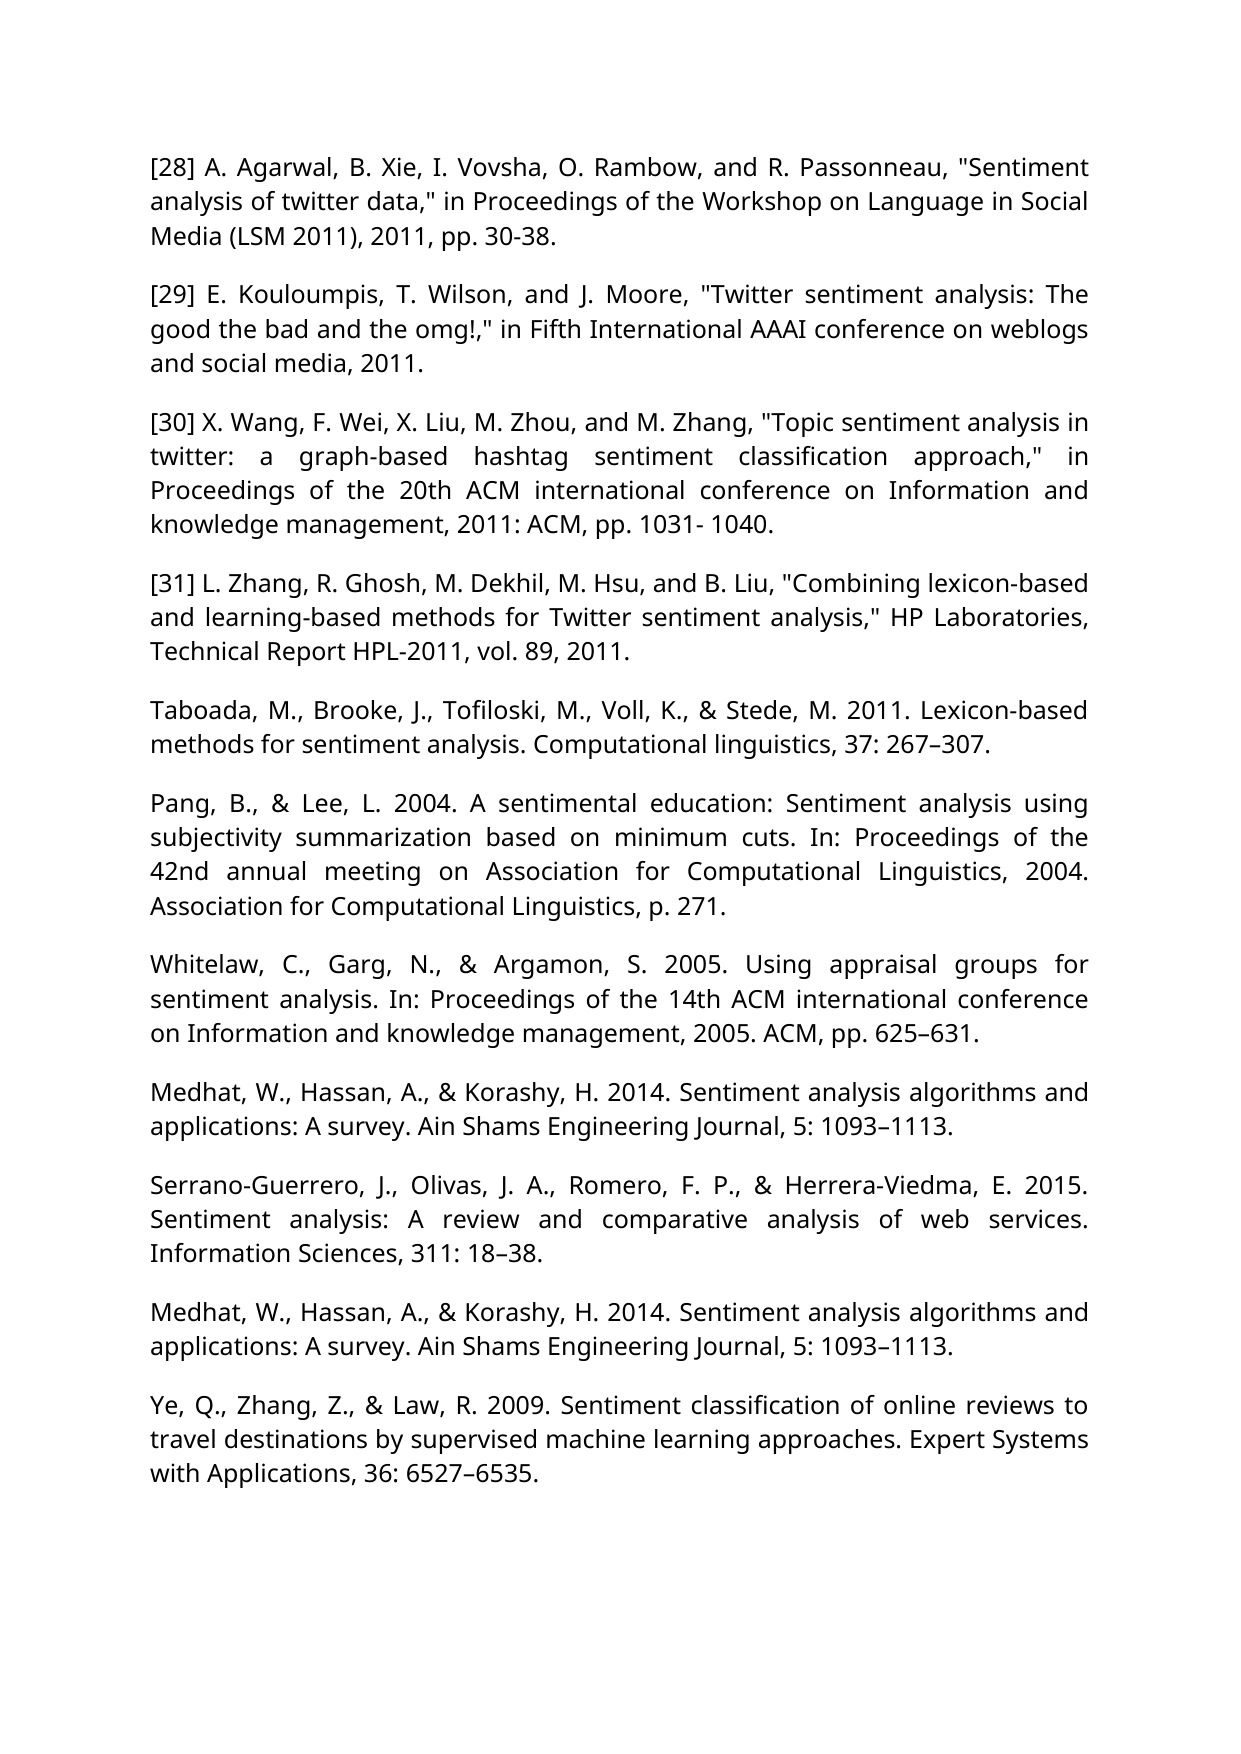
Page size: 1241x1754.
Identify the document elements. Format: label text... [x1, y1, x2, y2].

text [29] E. Kouloumpis, T. Wilson, and J. Moore, "Twitter sentiment analysis: The good the bad and the omg!," in Fifth International AAAI conference on weblogs and social media, 2011. [150, 277, 1090, 379]
text Ye, Q., Zhang, Z., & Law, R. 2009. Sentiment classification of online reviews to travel destinations by supervised machine learning approaches. Expert Systems with Applications, 36: 6527–6535. [150, 1388, 1090, 1490]
text Pang, B., & Lee, L. 2004. A sentimental education: Sentiment analysis using subjectivity summarization based on minimum cuts. In: Proceedings of the 42nd annual meeting on Association for Computational Linguistics, 2004. Association for Computational Linguistics, p. 271. [150, 786, 1090, 922]
text Taboada, M., Brooke, J., Tofiloski, M., Voll, K., & Stede, M. 2011. Lexicon-based methods for sentiment analysis. Computational linguistics, 37: 267–307. [150, 693, 1090, 761]
text [30] X. Wang, F. Wei, X. Liu, M. Zhou, and M. Zhang, "Topic sentiment analysis in twitter: a graph-based hashtag sentiment classification approach," in Proceedings of the 20th ACM international conference on Information and knowledge management, 2011: ACM, pp. 1031- 1040. [150, 404, 1090, 541]
text Medhat, W., Hassan, A., & Korashy, H. 2014. Sentiment analysis algorithms and applications: A survey. Ain Shams Engineering Journal, 5: 1093–1113. [150, 1074, 1090, 1142]
text Medhat, W., Hassan, A., & Korashy, H. 2014. Sentiment analysis algorithms and applications: A survey. Ain Shams Engineering Journal, 5: 1093–1113. [150, 1295, 1090, 1363]
text Serrano-Guerrero, J., Olivas, J. A., Romero, F. P., & Herrera-Viedma, E. 2015. Sentiment analysis: A review and comparative analysis of web services. Information Sciences, 311: 18–38. [150, 1167, 1090, 1270]
text [28] A. Agarwal, B. Xie, I. Vovsha, O. Rambow, and R. Passonneau, "Sentiment analysis of twitter data," in Proceedings of the Workshop on Language in Social Media (LSM 2011), 2011, pp. 30-38. [150, 150, 1090, 252]
text Whitelaw, C., Garg, N., & Argamon, S. 2005. Using appraisal groups for sentiment analysis. In: Proceedings of the 14th ACM international conference on Information and knowledge management, 2005. ACM, pp. 625–631. [150, 947, 1090, 1049]
text [31] L. Zhang, R. Ghosh, M. Dekhil, M. Hsu, and B. Liu, "Combining lexicon-based and learning-based methods for Twitter sentiment analysis," HP Laboratories, Technical Report HPL-2011, vol. 89, 2011. [150, 566, 1090, 668]
